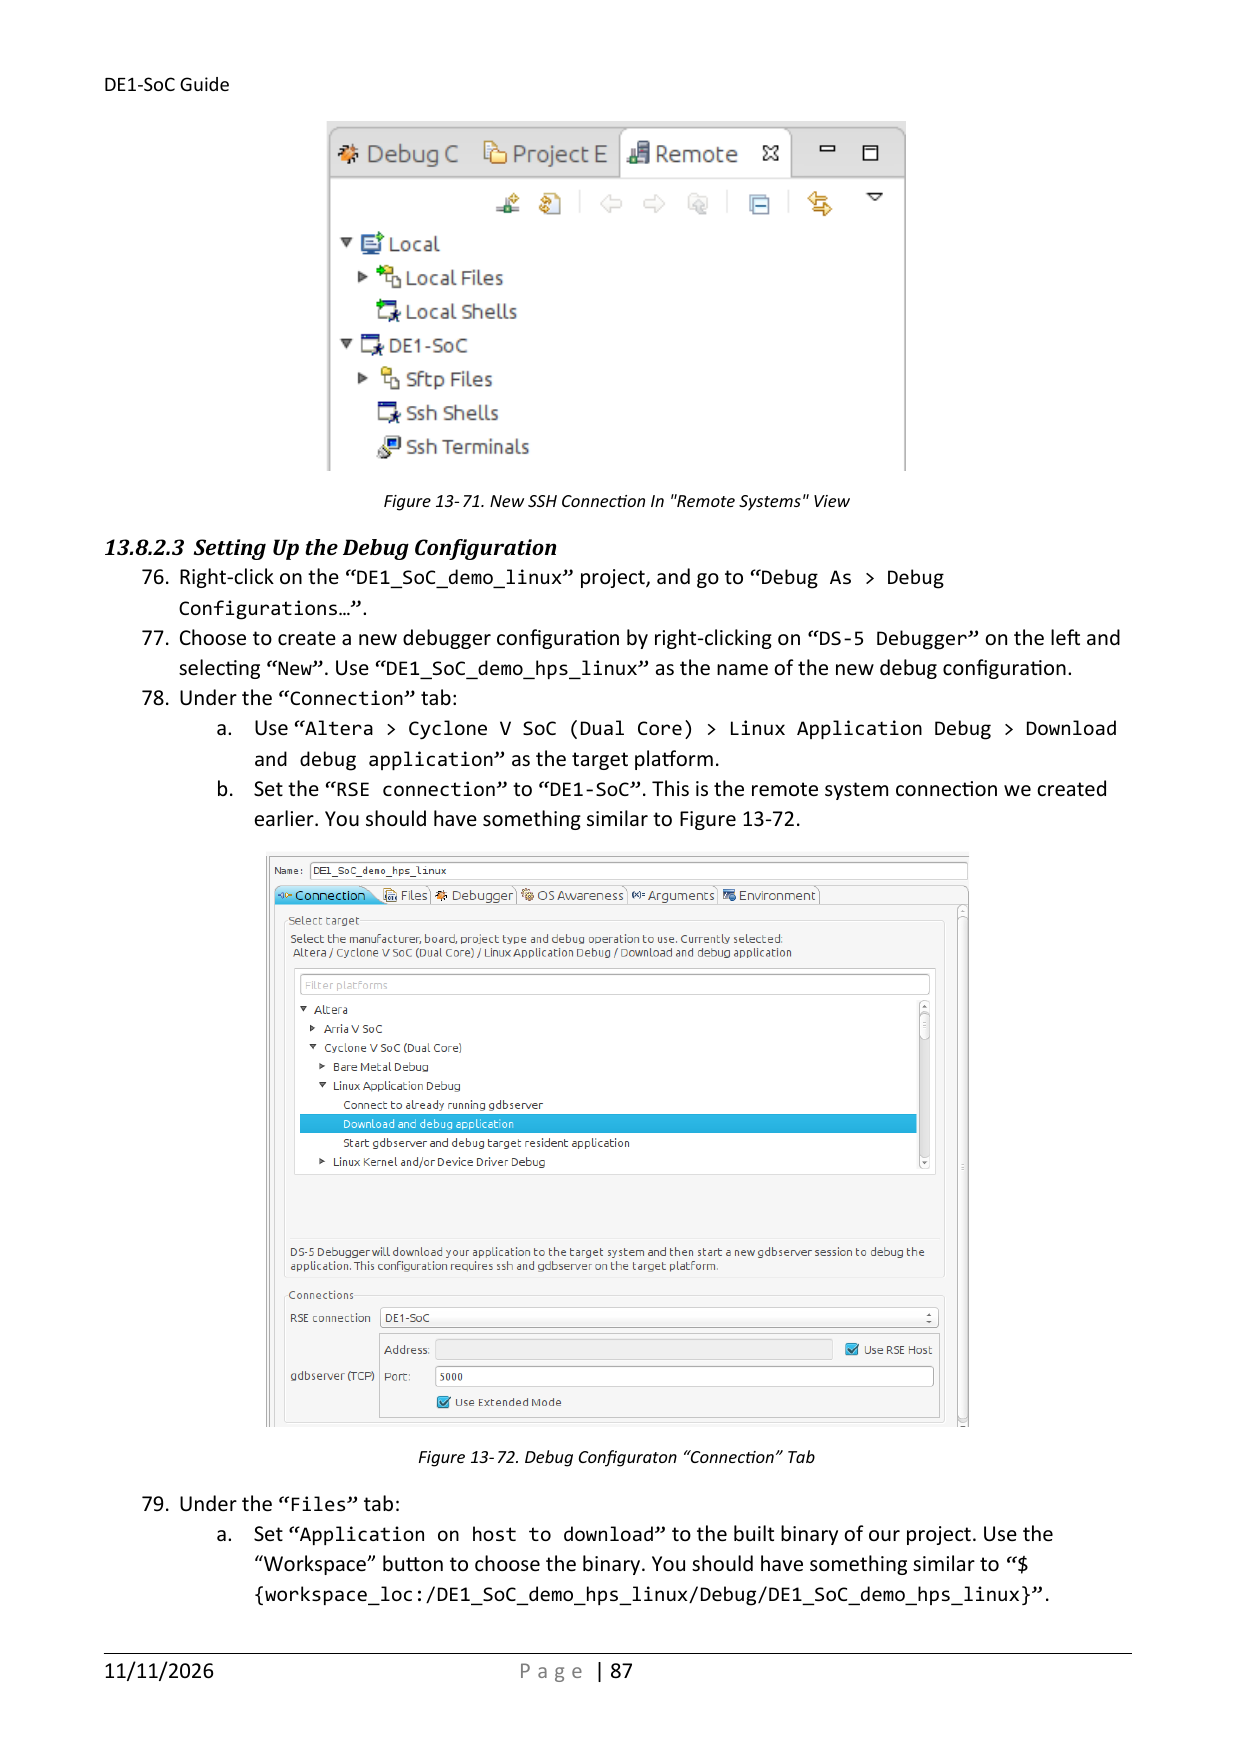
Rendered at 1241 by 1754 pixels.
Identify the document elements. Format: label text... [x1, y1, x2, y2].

picture [266, 851, 970, 1427]
list Under the “Connection” tab: [141, 683, 1132, 711]
list Set “Application on host to download” to the built binary of our project. Use the “Workspace” button to choose the binary. You should have something similar to “${workspace_loc:/DE1_SoC_demo_hps_linux/Debug/DE1_SoC_demo_hps_linux}”. [216, 1519, 1132, 1607]
list Under the “Files” tab: [141, 1489, 1132, 1517]
picture [326, 121, 906, 471]
list Use “Altera > Cyclone V SoC (Dual Core) > Linux Application Debug > Download and debug application” as the target platform. [216, 713, 1132, 772]
subtitle Setting Up the Debug Configuration [103, 533, 1132, 560]
list Choose to create a new debugger configuration by right-clicking on “DS-5 Debugger” on the left and selecting “New”. Use “DE1_SoC_demo_hps_linux” as the name of the new debug configuration. [141, 623, 1132, 681]
list Right-click on the “DE1_SoC_demo_linux” project, and go to “Debug As > Debug Configurations…”. [141, 562, 1132, 621]
